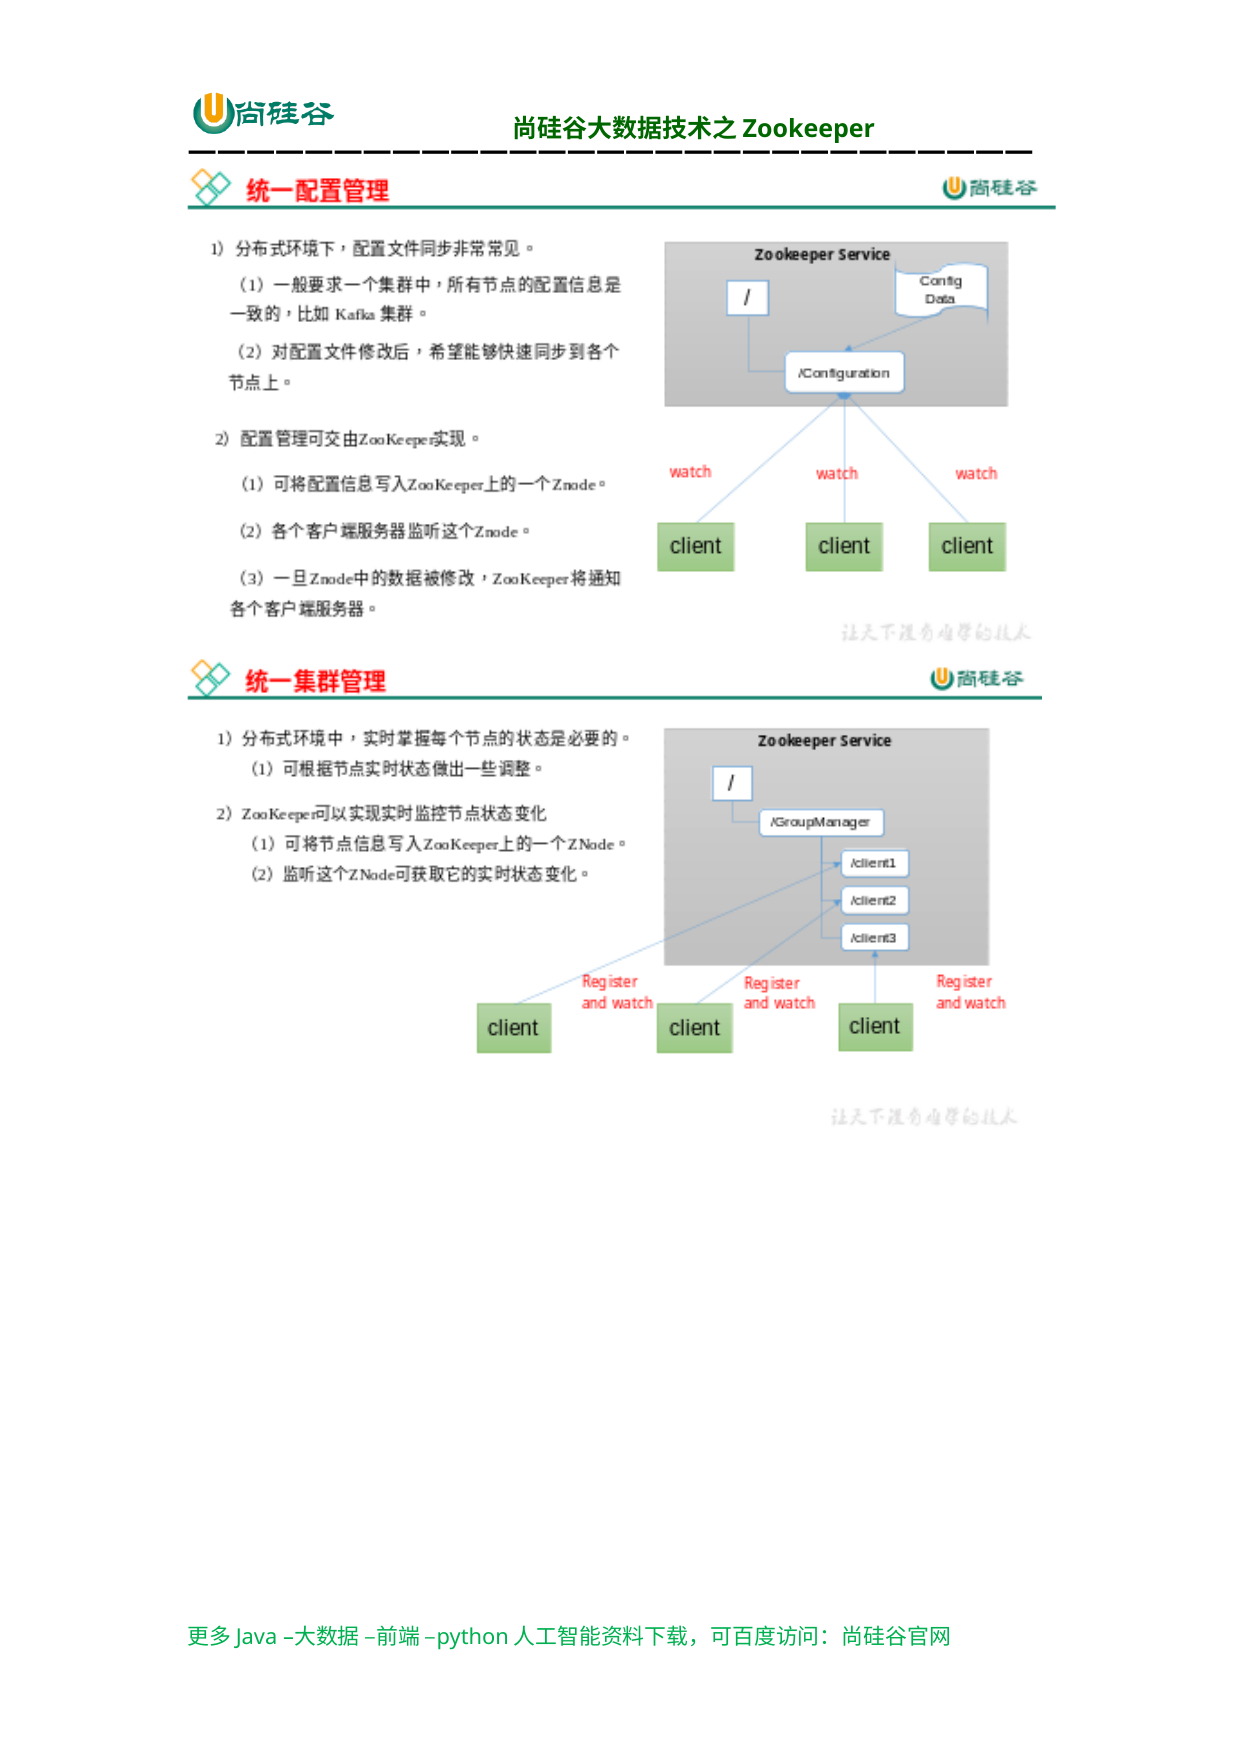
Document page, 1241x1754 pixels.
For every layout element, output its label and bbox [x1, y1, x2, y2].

picture [187, 88, 338, 138]
